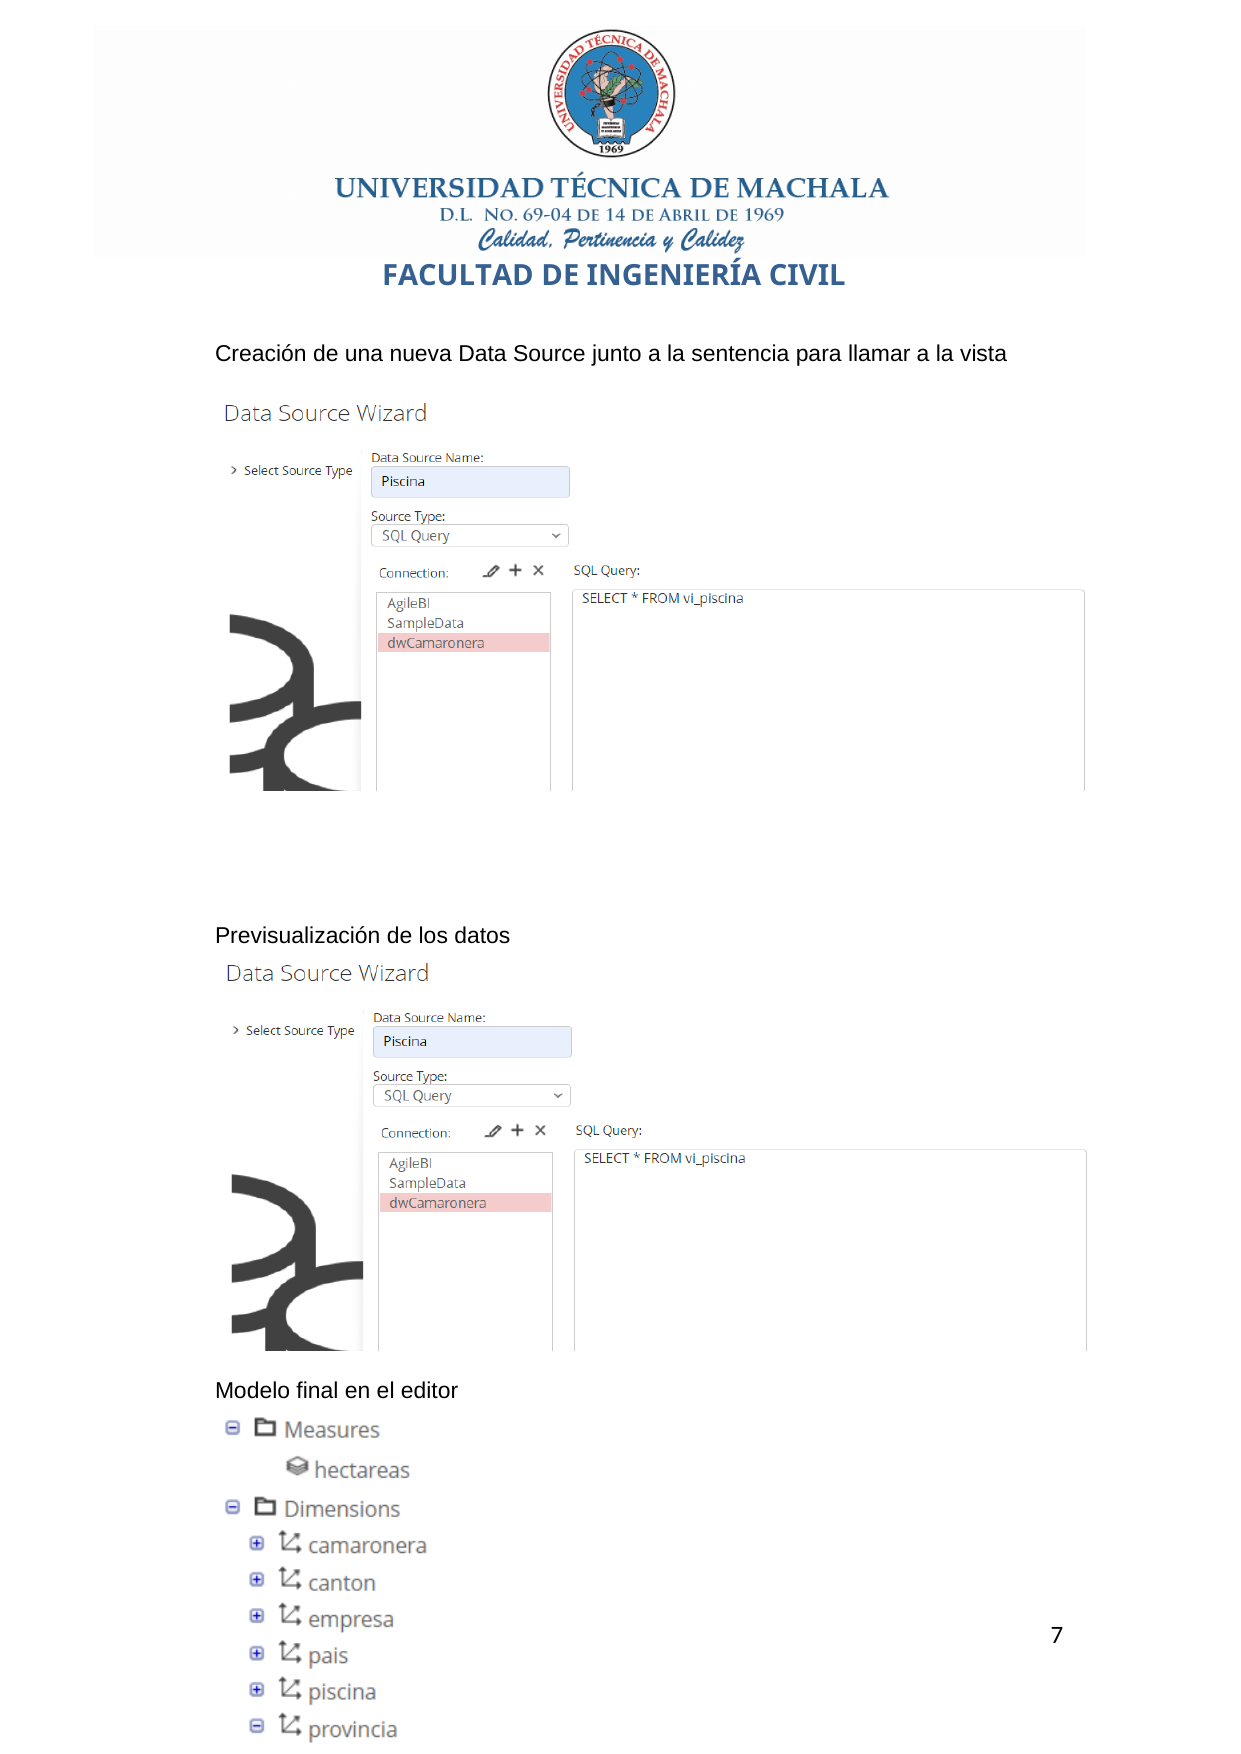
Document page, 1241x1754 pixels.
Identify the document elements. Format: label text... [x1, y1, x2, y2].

text Modelo final en el editor [177, 1377, 1063, 1403]
text Creación de una nueva Data Source junto a la sentencia para llamar a la vista [177, 340, 1063, 366]
picture [216, 1415, 653, 1744]
picture [214, 948, 1100, 1351]
picture [93, 25, 1086, 257]
text Previsualización de los datos [177, 922, 1063, 949]
picture [212, 388, 1098, 791]
